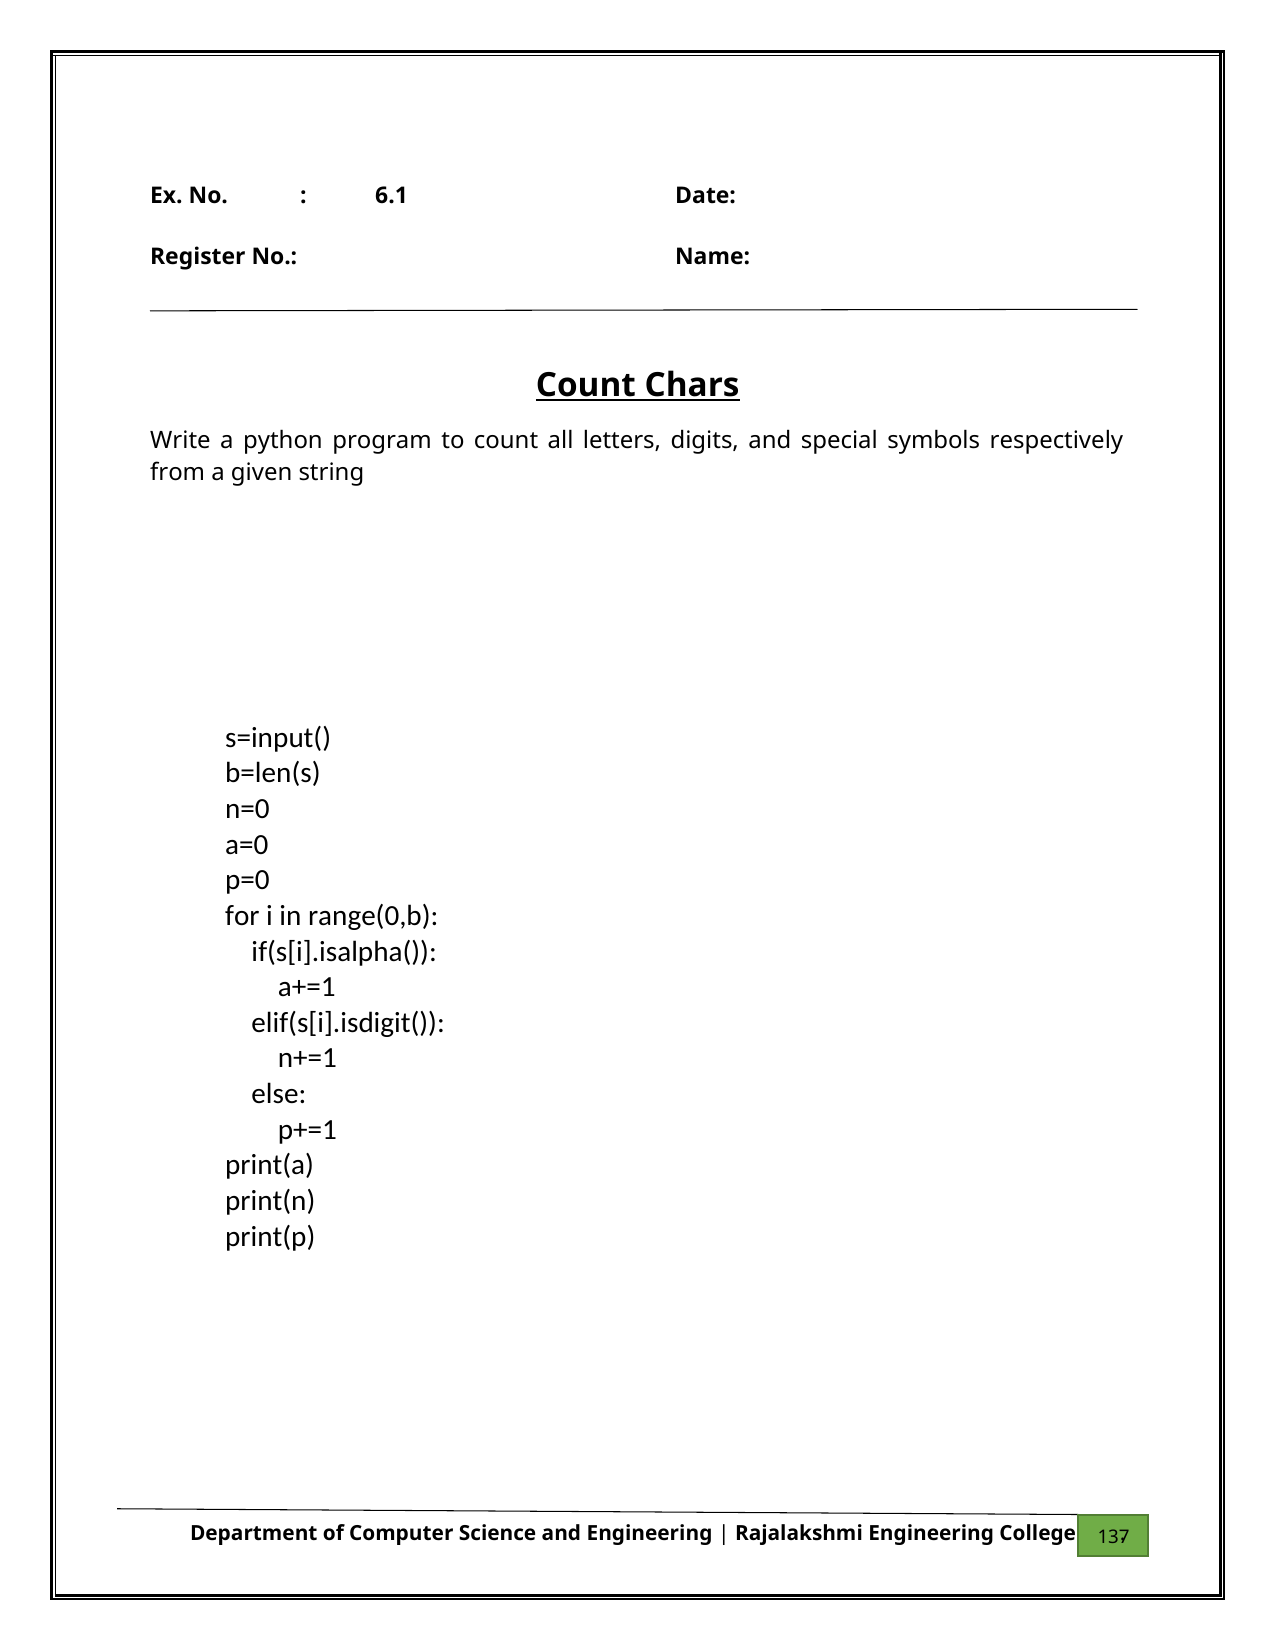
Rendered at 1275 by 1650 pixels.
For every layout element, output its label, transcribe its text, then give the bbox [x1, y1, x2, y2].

text Register No.: Name: [150, 239, 1125, 271]
text Ex. No. : 6.1 Date: [150, 179, 1125, 210]
text print(n) [225, 1182, 1125, 1218]
text p+=1 [225, 1111, 1125, 1146]
text print(p) [225, 1218, 1125, 1253]
text Write a python program to count all letters, digits, and special symbols respectively from a given string [150, 422, 1125, 488]
text else: [225, 1075, 1125, 1111]
text for i in range(0,b): [225, 897, 1125, 933]
text a=0 [225, 826, 1125, 861]
text b=len(s) [225, 754, 1125, 790]
text print(a) [225, 1146, 1125, 1182]
text n=0 [225, 790, 1125, 826]
text n+=1 [225, 1039, 1125, 1075]
text p=0 [225, 861, 1125, 897]
text elif(s[i].isdigit()): [225, 1004, 1125, 1039]
text Count Chars [150, 360, 1125, 406]
text s=input() [225, 719, 1125, 754]
text a+=1 [225, 968, 1125, 1004]
text if(s[i].isalpha()): [225, 933, 1125, 968]
